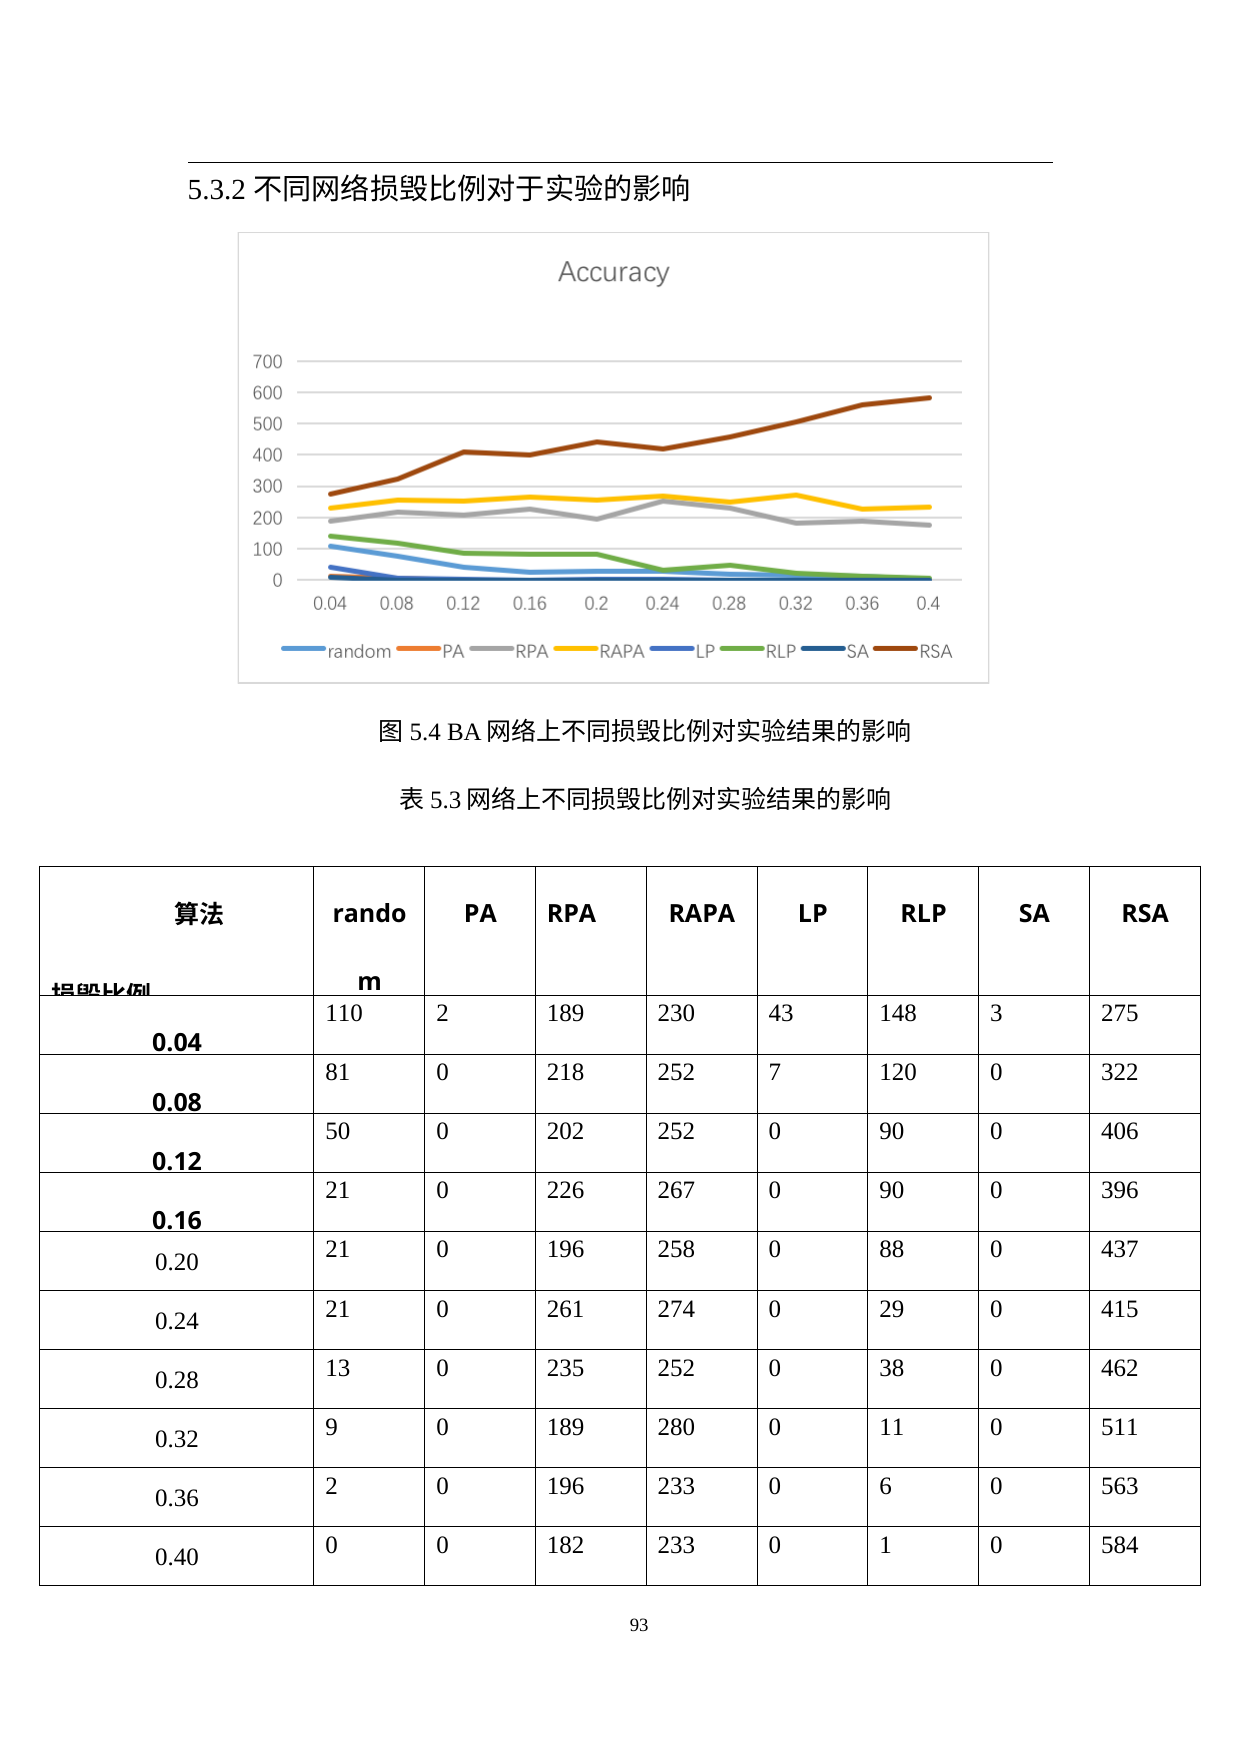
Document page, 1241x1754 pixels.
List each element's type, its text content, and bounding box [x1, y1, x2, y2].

table_header RSA [1090, 867, 1200, 995]
table_cell 0 [425, 1173, 535, 1231]
table_cell 0.08 [40, 1055, 313, 1113]
table_cell 0.20 [40, 1232, 313, 1290]
table_cell 189 [536, 1409, 646, 1467]
subtitle 5.3.2 不同网络损毁比例对于实验的影响 [187, 166, 1053, 208]
table_cell 322 [1090, 1055, 1200, 1113]
table_cell 196 [536, 1232, 646, 1290]
table_cell 0.24 [40, 1291, 313, 1349]
table_cell 218 [536, 1055, 646, 1113]
table_cell 226 [536, 1173, 646, 1231]
table_cell 563 [1090, 1468, 1200, 1526]
table_cell 0 [758, 1291, 867, 1349]
table_cell 0 [425, 1409, 535, 1467]
table_cell 7 [758, 1055, 867, 1113]
table_cell 0 [758, 1468, 867, 1526]
table_cell 110 [314, 996, 424, 1054]
table_cell 189 [536, 996, 646, 1054]
table_cell 0.16 [40, 1173, 313, 1231]
table_cell 0.40 [40, 1527, 313, 1585]
table_cell 0 [979, 1527, 1089, 1585]
table_cell 275 [1090, 996, 1200, 1054]
table_cell 267 [647, 1173, 757, 1231]
table_header RAPA [647, 867, 757, 995]
table_cell 3 [979, 996, 1089, 1054]
table_cell 274 [647, 1291, 757, 1349]
picture [237, 232, 990, 684]
table_cell 21 [314, 1173, 424, 1231]
table_cell 0.04 [40, 996, 313, 1054]
table_cell 0 [425, 1232, 535, 1290]
table_header SA [979, 867, 1089, 995]
table_cell 0 [758, 1409, 867, 1467]
text 图 5.4 BA网络上不同损毁比例对实验结果的影响 [187, 696, 1053, 764]
table_cell 81 [314, 1055, 424, 1113]
table_cell 6 [868, 1468, 978, 1526]
table_cell 233 [647, 1468, 757, 1526]
table_cell 235 [536, 1350, 646, 1408]
table_cell 11 [868, 1409, 978, 1467]
table_cell 0 [979, 1409, 1089, 1467]
table_cell 252 [647, 1055, 757, 1113]
table_cell 415 [1090, 1291, 1200, 1349]
table_cell 21 [314, 1291, 424, 1349]
table_cell 230 [647, 996, 757, 1054]
table_cell 0 [425, 1055, 535, 1113]
table_cell 0 [979, 1468, 1089, 1526]
table_cell 0 [425, 1114, 535, 1172]
text 表 5.3网络上不同损毁比例对实验结果的影响 [187, 764, 1053, 832]
table_cell 252 [647, 1350, 757, 1408]
table_cell 0.32 [40, 1409, 313, 1467]
table_cell 0 [758, 1350, 867, 1408]
table_cell 13 [314, 1350, 424, 1408]
table_cell 0 [425, 1527, 535, 1585]
table_cell 0 [979, 1291, 1089, 1349]
table_cell 258 [647, 1232, 757, 1290]
table_cell 0 [425, 1468, 535, 1526]
table_cell 2 [314, 1468, 424, 1526]
table_header LP [758, 867, 867, 995]
table_cell 0.28 [40, 1350, 313, 1408]
table_cell 148 [868, 996, 978, 1054]
table_header random [314, 867, 424, 995]
table_cell 88 [868, 1232, 978, 1290]
table_cell 0 [758, 1527, 867, 1585]
table_cell 0 [758, 1173, 867, 1231]
table_cell 0 [758, 1232, 867, 1290]
table_cell 196 [536, 1468, 646, 1526]
table_cell 202 [536, 1114, 646, 1172]
table_cell 0 [425, 1350, 535, 1408]
table_cell 584 [1090, 1527, 1200, 1585]
table_cell 182 [536, 1527, 646, 1585]
table_cell 120 [868, 1055, 978, 1113]
table_header RPA [536, 867, 646, 995]
table_cell 261 [536, 1291, 646, 1349]
table_cell 90 [868, 1114, 978, 1172]
table_cell 0 [758, 1114, 867, 1172]
table_cell 50 [314, 1114, 424, 1172]
table_header RLP [868, 867, 978, 995]
table_cell 0 [425, 1291, 535, 1349]
table_cell 396 [1090, 1173, 1200, 1231]
table_cell 0 [979, 1232, 1089, 1290]
table_cell 0 [979, 1055, 1089, 1113]
table_cell 437 [1090, 1232, 1200, 1290]
table_cell 43 [758, 996, 867, 1054]
table_cell 233 [647, 1527, 757, 1585]
table_cell 9 [314, 1409, 424, 1467]
table_cell 2 [425, 996, 535, 1054]
table_cell 0.36 [40, 1468, 313, 1526]
table_cell 90 [868, 1173, 978, 1231]
table_header 算法 损毁比例 [40, 867, 313, 995]
table_cell 0 [979, 1114, 1089, 1172]
table_cell 38 [868, 1350, 978, 1408]
table_cell 0 [979, 1173, 1089, 1231]
table_cell 29 [868, 1291, 978, 1349]
table_cell 511 [1090, 1409, 1200, 1467]
table_cell 1 [868, 1527, 978, 1585]
table_cell 21 [314, 1232, 424, 1290]
table_cell 0 [314, 1527, 424, 1585]
table_cell 280 [647, 1409, 757, 1467]
table_cell 406 [1090, 1114, 1200, 1172]
table_cell 0.12 [40, 1114, 313, 1172]
table_cell 462 [1090, 1350, 1200, 1408]
table_header PA [425, 867, 535, 995]
table_cell 252 [647, 1114, 757, 1172]
table_cell 0 [979, 1350, 1089, 1408]
